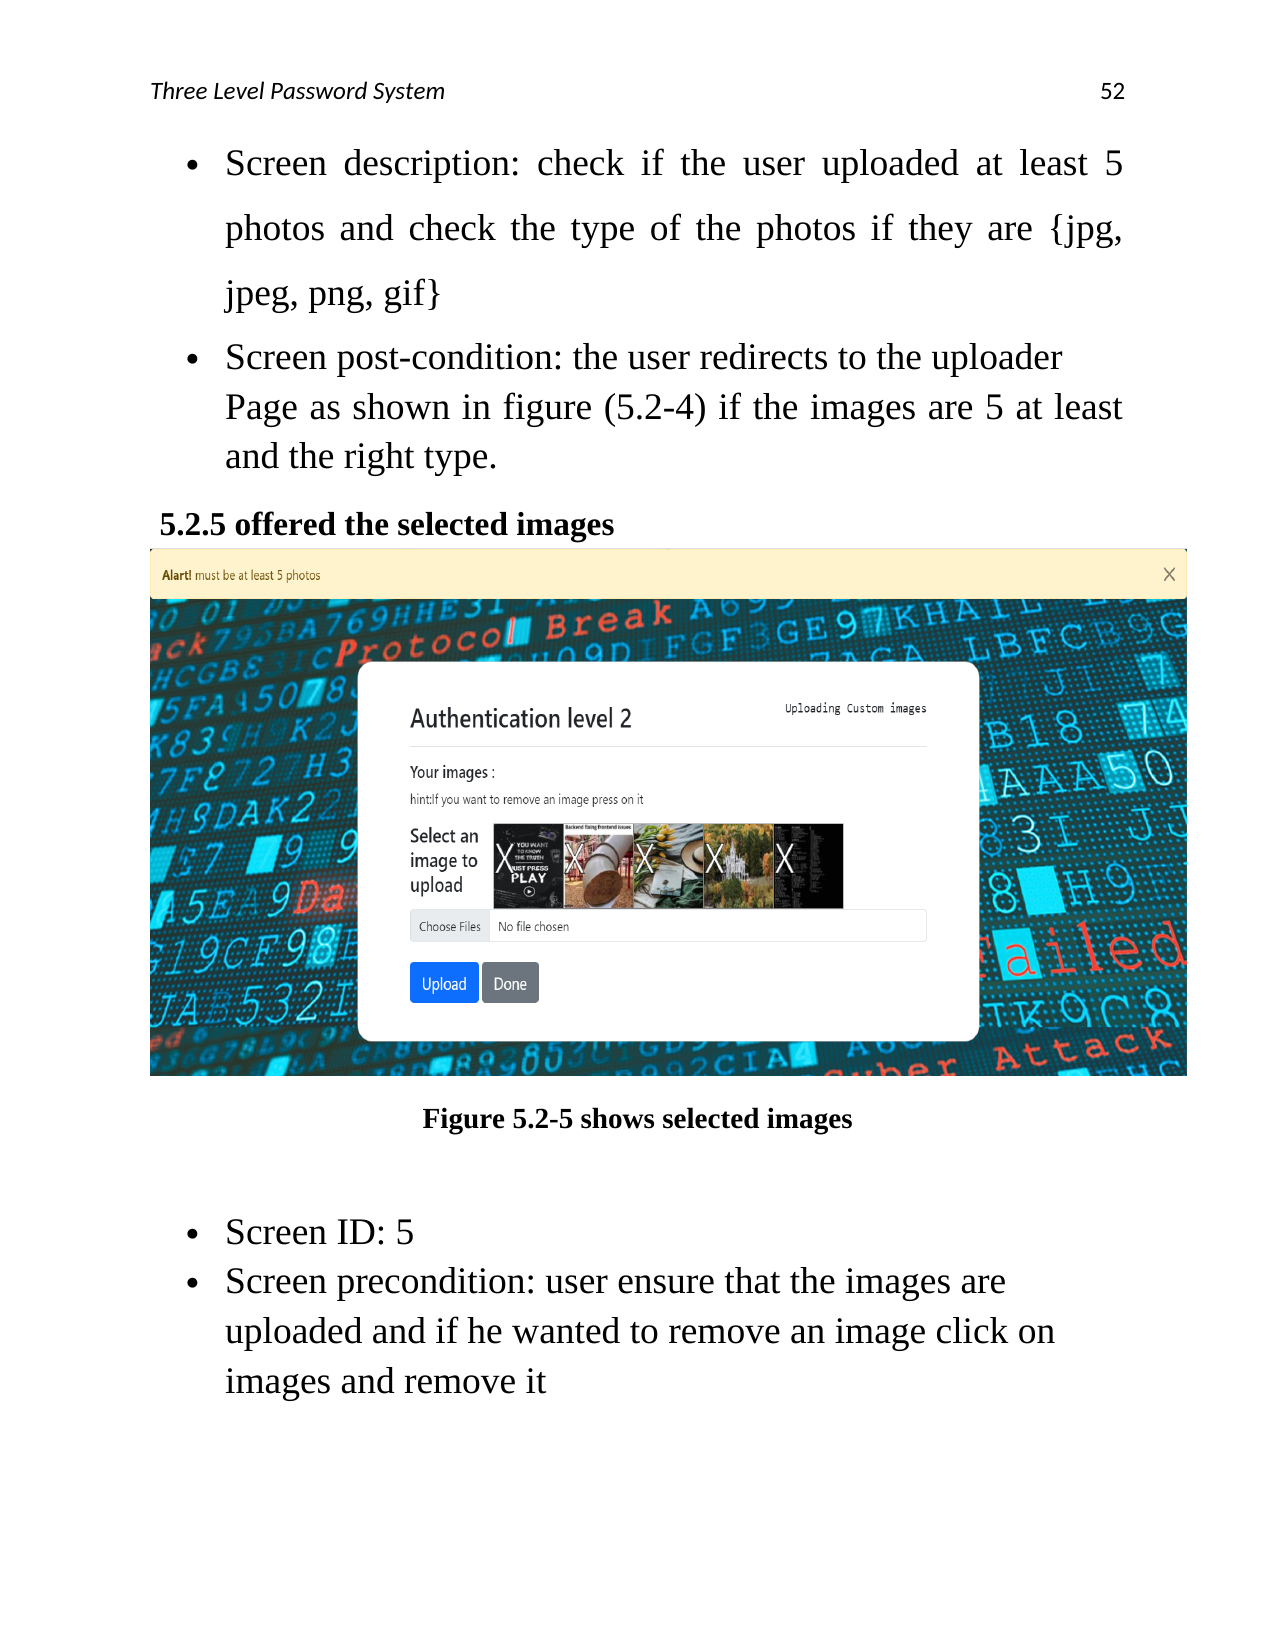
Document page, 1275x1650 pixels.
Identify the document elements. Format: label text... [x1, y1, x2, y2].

list Screen precondition: user ensure that the images are uploaded and if he wanted to remove an image click on images and remove it [187, 1259, 1125, 1401]
list Screen description: check if the user uploaded at least 5 photos and check the type of the photos if they are {jpg, jpeg, png, gif} [187, 141, 1125, 313]
list Screen ID: 5 [187, 1209, 1125, 1252]
list Page as shown in figure (5.2-4) if the images are 5 at least and the right type. [225, 384, 1125, 477]
picture [527, 1058, 536, 1071]
picture [150, 548, 1196, 1076]
text Figure ‎5.2-5 shows selected images [150, 1101, 1125, 1135]
picture [726, 1062, 733, 1069]
picture [1165, 1065, 1176, 1076]
picture [981, 1063, 987, 1076]
list Screen post-condition: the user redirects to the uploader [187, 335, 1125, 378]
subtitle 5.2.5 offered the selected images [159, 504, 1125, 543]
